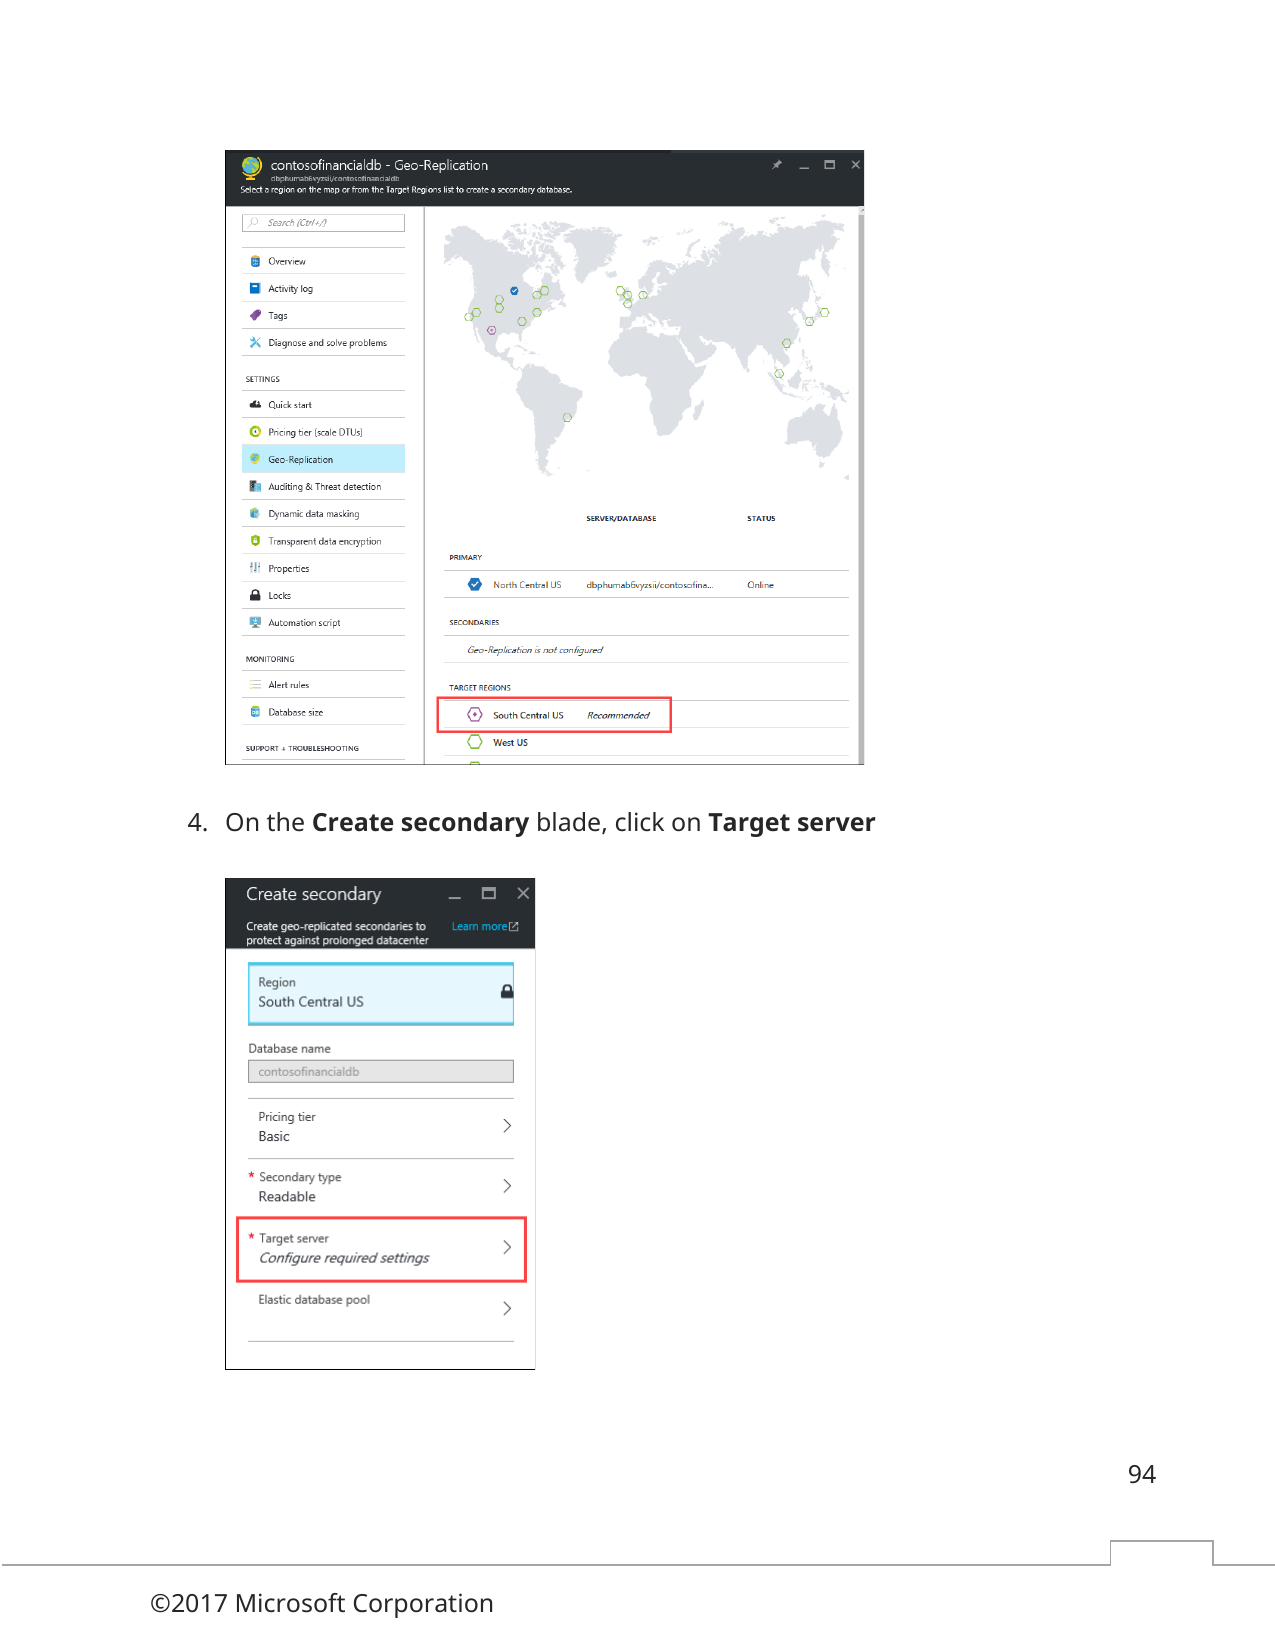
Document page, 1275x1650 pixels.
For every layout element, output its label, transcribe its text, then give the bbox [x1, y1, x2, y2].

picture [225, 150, 865, 765]
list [187, 150, 1125, 802]
picture [225, 878, 536, 1370]
